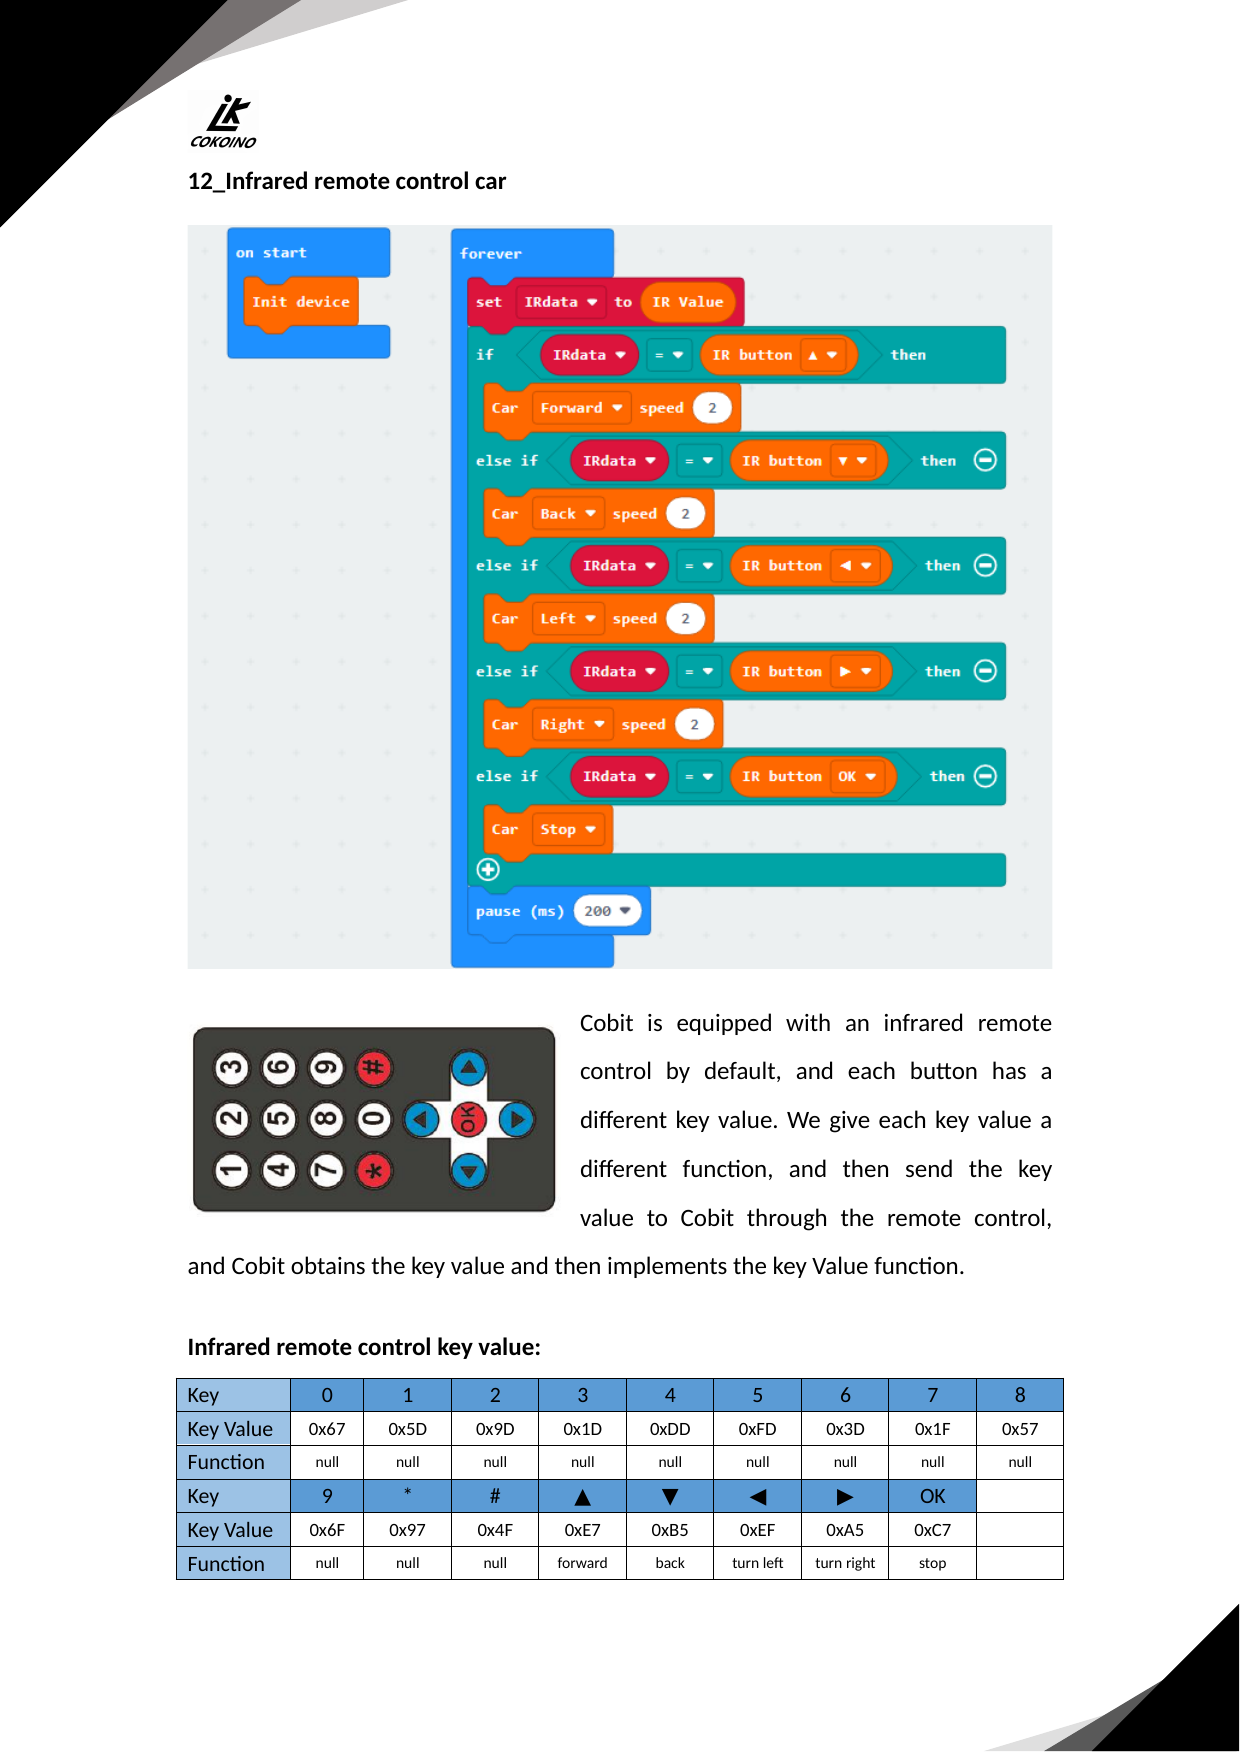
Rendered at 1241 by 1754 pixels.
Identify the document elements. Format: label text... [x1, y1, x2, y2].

table_cell [977, 1513, 1063, 1546]
table_cell Function [177, 1547, 290, 1579]
table_cell ▶ [802, 1480, 888, 1512]
table_cell 0xE7 [539, 1513, 626, 1546]
table_cell ▲ [539, 1480, 626, 1512]
table_cell Function [177, 1446, 290, 1479]
text Infrared remote control key value: [187, 1330, 1053, 1362]
table_cell stop [889, 1547, 976, 1579]
table_cell 0xFD [714, 1412, 801, 1444]
table_cell turn right [802, 1547, 888, 1579]
table_header 5 [714, 1379, 801, 1411]
table_cell 9 [291, 1480, 363, 1512]
picture [186, 1022, 561, 1217]
table_cell forward [539, 1547, 626, 1579]
table_cell null [364, 1446, 451, 1479]
table_cell null [802, 1446, 888, 1479]
table_cell null [452, 1547, 538, 1579]
table_cell 0x57 [977, 1412, 1063, 1444]
table_cell 0xC7 [889, 1513, 976, 1546]
table_cell 0x5D [364, 1412, 451, 1444]
table_cell 0x6F [291, 1513, 363, 1546]
table_cell null [452, 1446, 538, 1479]
table_cell Key Value [177, 1513, 290, 1546]
table_header 2 [452, 1379, 538, 1411]
table_cell # [452, 1480, 538, 1512]
table_cell Key Value [177, 1412, 290, 1444]
table_header 7 [889, 1379, 976, 1411]
table_cell null [291, 1547, 363, 1579]
table_cell 0x97 [364, 1513, 451, 1546]
table_cell [977, 1547, 1063, 1579]
table_cell ◀ [714, 1480, 801, 1512]
table_cell 0xEF [714, 1513, 801, 1546]
table_cell 0x67 [291, 1412, 363, 1444]
table_cell null [627, 1446, 713, 1479]
table_cell null [539, 1446, 626, 1479]
table_header 6 [802, 1379, 888, 1411]
picture [187, 90, 259, 153]
table_cell null [714, 1446, 801, 1479]
table_cell turn left [714, 1547, 801, 1579]
table_cell back [627, 1547, 713, 1579]
table_cell 0x9D [452, 1412, 538, 1444]
table_header 3 [539, 1379, 626, 1411]
table_cell 0x3D [802, 1412, 888, 1444]
table_cell 0xB5 [627, 1513, 713, 1546]
table_cell 0xDD [627, 1412, 713, 1444]
table_cell 0x1F [889, 1412, 976, 1444]
table_cell null [364, 1547, 451, 1579]
subtitle 12_Infrared remote control car [187, 164, 1053, 197]
table_cell ▼ [627, 1480, 713, 1512]
table_cell null [977, 1446, 1063, 1479]
table_cell 0x1D [539, 1412, 626, 1444]
table_header 0 [291, 1379, 363, 1411]
table_cell null [889, 1446, 976, 1479]
table_cell OK [889, 1480, 976, 1512]
table_header 4 [627, 1379, 713, 1411]
table_cell 0xA5 [802, 1513, 888, 1546]
table_header 1 [364, 1379, 451, 1411]
table_cell null [291, 1446, 363, 1479]
table_cell * [364, 1480, 451, 1512]
table_header Key [177, 1379, 290, 1411]
table_cell [977, 1480, 1063, 1512]
picture [187, 225, 1053, 969]
table_cell 0x4F [452, 1513, 538, 1546]
table_cell Key [177, 1480, 290, 1512]
table_header 8 [977, 1379, 1063, 1411]
